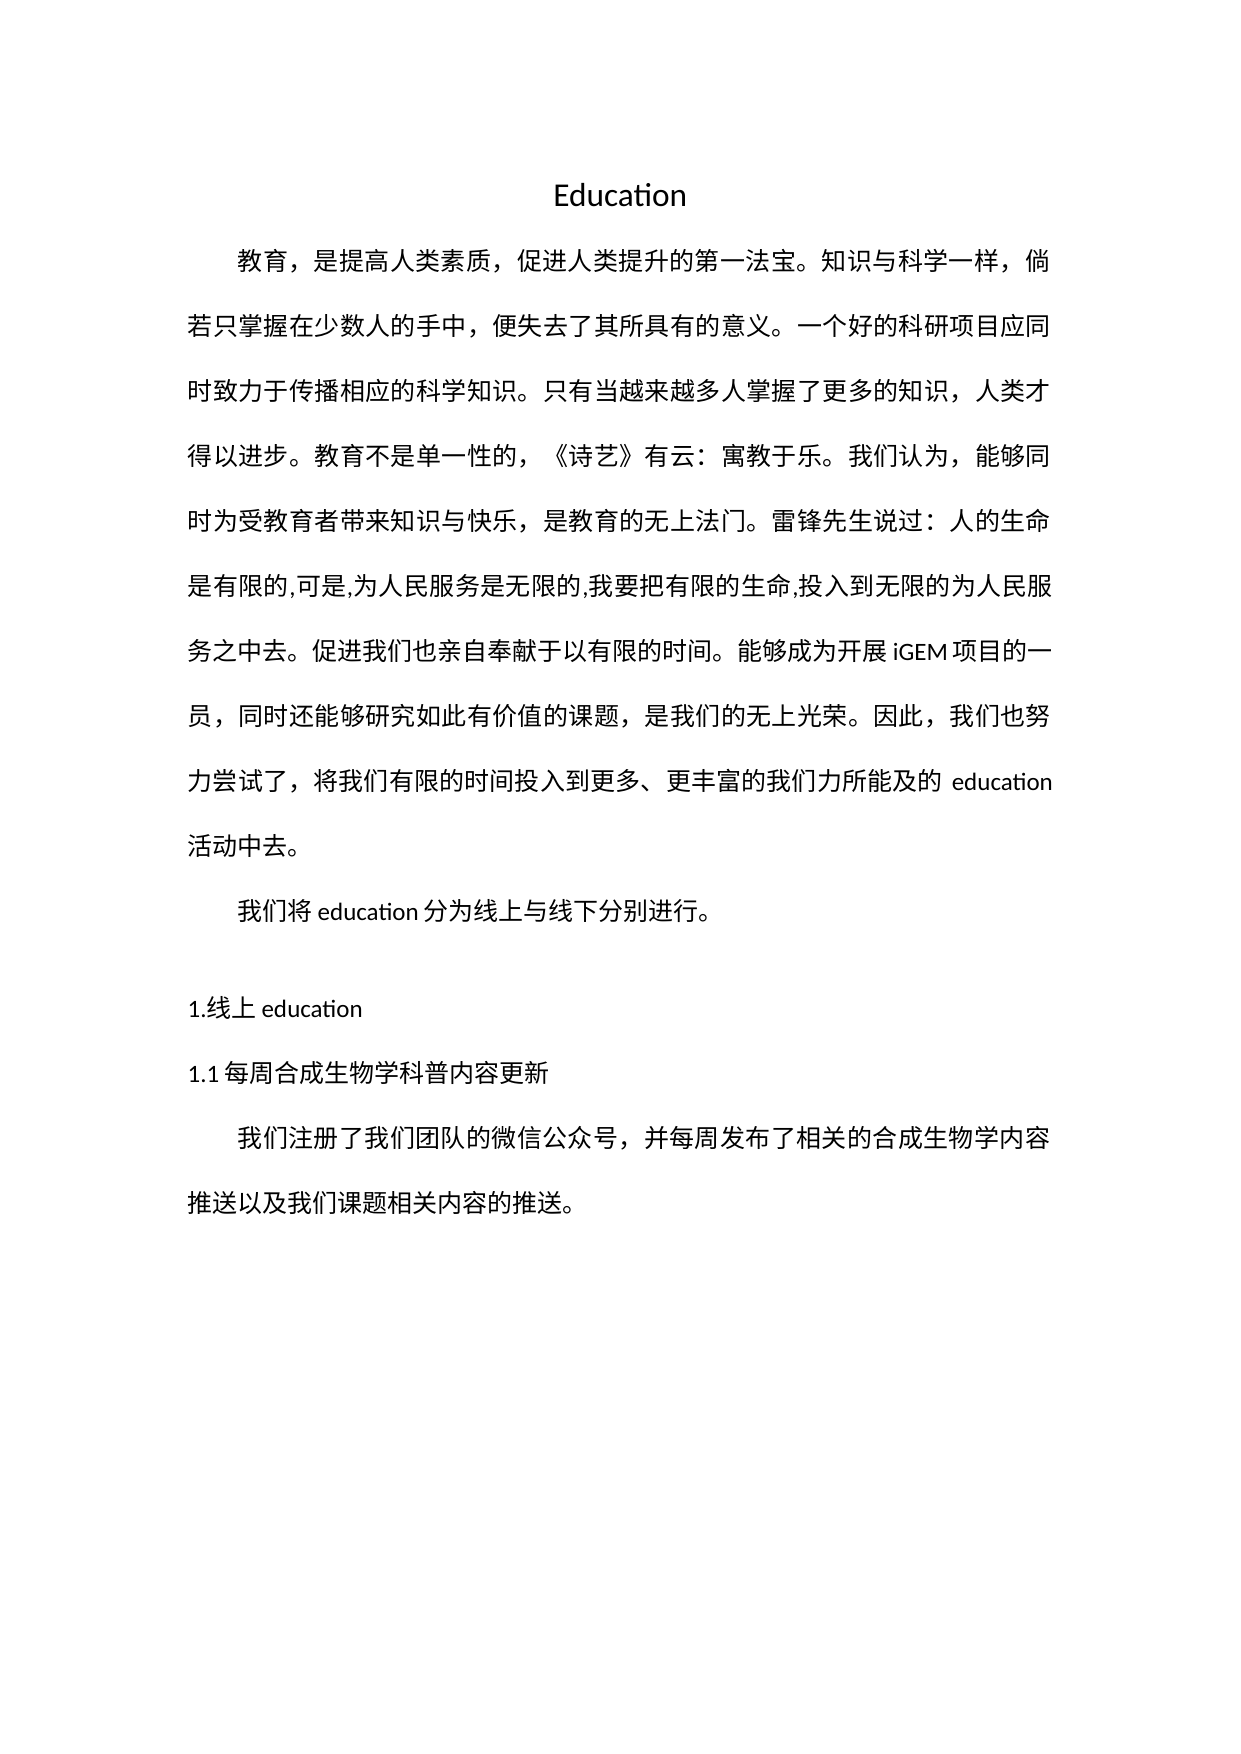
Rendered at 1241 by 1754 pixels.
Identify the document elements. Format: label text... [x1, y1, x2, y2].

text Education [187, 162, 1053, 227]
list 1.1每周合成生物学科普内容更新 [187, 1039, 1053, 1104]
text 我们将education分为线上与线下分别进行。 [187, 877, 1053, 942]
text 教育，是提高人类素质，促进人类提升的第一法宝。知识与科学一样，倘若只掌握在少数人的手中，便失去了其所具有的意义。一个好的科研项目应同时致力于传播相应的科学知识。只有当越来越多人掌握了更多的知识，人类才得以进步。教育不是单一性的，《诗艺》有云：寓教于乐。我们认为，能够同时为受教育者带来知识与快乐，是教育的无上法门。雷锋先生说过：人的生命是有限的,可是,为人民服务是无限的,我要把有限的生命,投入到无限的为人民服务之中去。促进我们也亲自奉献于以有限的时间。能够成为开展iGEM项目的一员，同时还能够研究如此有价值的课题，是我们的无上光荣。因此，我们也努力尝试了，将我们有限的时间投入到更多、更丰富的我们力所能及的education活动中去。 [187, 227, 1053, 877]
list 我们注册了我们团队的微信公众号，并每周发布了相关的合成生物学内容推送以及我们课题相关内容的推送。 [187, 1104, 1053, 1234]
list 1.线上education [187, 974, 1053, 1039]
